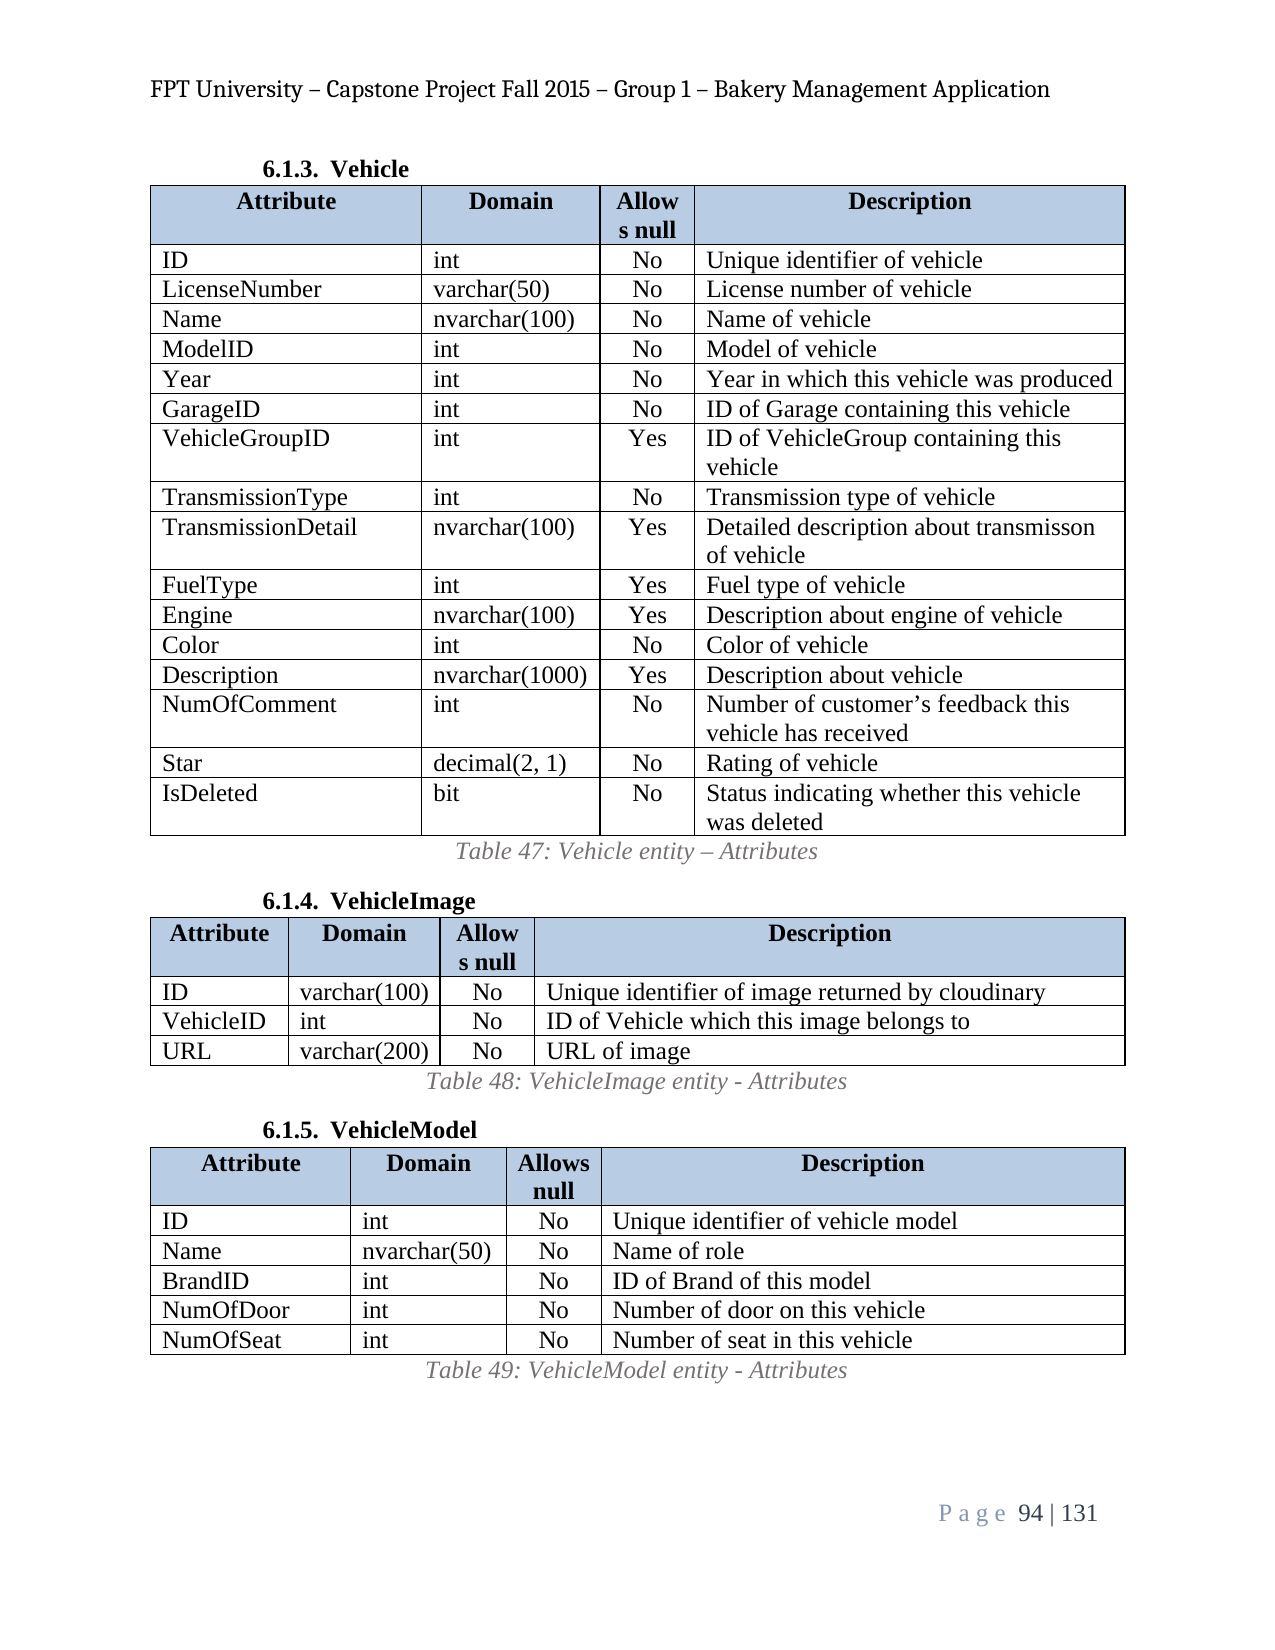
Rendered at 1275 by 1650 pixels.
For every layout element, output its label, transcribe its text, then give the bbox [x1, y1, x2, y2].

table_cell BrandID [151, 1266, 350, 1294]
table_cell No [601, 304, 694, 333]
table_cell int [351, 1266, 506, 1294]
table_header Allows null [441, 918, 534, 976]
table_cell nvarchar(100) [422, 512, 599, 569]
table_cell int [422, 482, 599, 511]
table_cell int [422, 570, 599, 599]
table_cell No [507, 1325, 601, 1354]
table_header Description [695, 186, 1124, 244]
subtitle VehicleModel [262, 1116, 1125, 1144]
table_cell TransmissionType [151, 482, 421, 511]
table_cell nvarchar(100) [422, 600, 599, 629]
table_header Domain [289, 918, 439, 976]
table_cell No [601, 690, 694, 747]
table_cell varchar(200) [289, 1036, 439, 1065]
table_cell ID [151, 1206, 350, 1235]
table_cell Number of seat in this vehicle [602, 1325, 1124, 1354]
table_cell Rating of vehicle [695, 748, 1124, 777]
table_cell No [507, 1266, 601, 1294]
table_cell int [422, 334, 599, 363]
table_header Attribute [151, 1148, 350, 1205]
table_cell Color [151, 630, 421, 659]
table_cell nvarchar(50) [351, 1236, 506, 1265]
table_cell License number of vehicle [695, 275, 1124, 303]
table_cell Yes [601, 570, 694, 599]
table_cell ID of VehicleGroup containing this vehicle [695, 424, 1124, 481]
table_cell Number of customer’s feedback this vehicle has received [695, 690, 1124, 747]
table_cell URL of image [535, 1036, 1124, 1065]
table_header Allows null [601, 186, 694, 244]
table_cell NumOfDoor [151, 1296, 350, 1324]
table_cell Number of door on this vehicle [602, 1296, 1124, 1324]
table_cell int [422, 245, 599, 273]
table_cell No [507, 1296, 601, 1324]
table_cell nvarchar(100) [422, 304, 599, 333]
table_cell int [422, 690, 599, 747]
table_cell int [422, 630, 599, 659]
table_cell ID of Vehicle which this image belongs to [535, 1006, 1124, 1035]
table_cell NumOfSeat [151, 1325, 350, 1354]
table_cell bit [422, 778, 599, 835]
table_header Attribute [151, 918, 288, 976]
table_cell ModelID [151, 334, 421, 363]
table_cell int [351, 1206, 506, 1235]
table_cell No [601, 245, 694, 273]
table_header Attribute [151, 186, 421, 244]
table_cell Fuel type of vehicle [695, 570, 1124, 599]
table_cell GarageID [151, 394, 421, 422]
table_cell Color of vehicle [695, 630, 1124, 659]
table_header Domain [422, 186, 599, 244]
table_cell Name [151, 1236, 350, 1265]
table_cell Star [151, 748, 421, 777]
table_cell Model of vehicle [695, 334, 1124, 363]
table_cell Name [151, 304, 421, 333]
subtitle Vehicle [262, 154, 1125, 183]
table_cell No [601, 334, 694, 363]
table_cell No [601, 778, 694, 835]
table_cell TransmissionDetail [151, 512, 421, 569]
table_cell decimal(2, 1) [422, 748, 599, 777]
table_cell Engine [151, 600, 421, 629]
table_cell Yes [601, 660, 694, 688]
table_cell varchar(100) [289, 977, 439, 1005]
table_cell Year in which this vehicle was produced [695, 364, 1124, 393]
table_cell Description [151, 660, 421, 688]
table_cell URL [151, 1036, 288, 1065]
table_cell ID [151, 977, 288, 1005]
table_cell No [601, 394, 694, 422]
table_cell VehicleGroupID [151, 424, 421, 481]
table_cell Name of vehicle [695, 304, 1124, 333]
table_cell ID of Brand of this model [602, 1266, 1124, 1294]
table_cell Year [151, 364, 421, 393]
table_cell Name of role [602, 1236, 1124, 1265]
table_cell IsDeleted [151, 778, 421, 835]
table_cell NumOfComment [151, 690, 421, 747]
table_cell No [441, 977, 534, 1005]
table_cell Detailed description about transmisson of vehicle [695, 512, 1124, 569]
table_header Domain [351, 1148, 506, 1205]
table_cell int [422, 394, 599, 422]
table_cell Yes [601, 512, 694, 569]
table_cell Unique identifier of vehicle model [602, 1206, 1124, 1235]
table_cell VehicleID [151, 1006, 288, 1035]
table_cell ID [151, 245, 421, 273]
table_cell int [351, 1325, 506, 1354]
table_header Description [535, 918, 1124, 976]
table_cell ID of Garage containing this vehicle [695, 394, 1124, 422]
table_cell No [507, 1206, 601, 1235]
table_cell FuelType [151, 570, 421, 599]
table_cell Yes [601, 424, 694, 481]
table_cell Unique identifier of vehicle [695, 245, 1124, 273]
table_cell varchar(50) [422, 275, 599, 303]
table_cell int [422, 424, 599, 481]
table_cell Yes [601, 600, 694, 629]
table_header Description [602, 1148, 1124, 1205]
table_cell Description about vehicle [695, 660, 1124, 688]
table_cell Transmission type of vehicle [695, 482, 1124, 511]
table_cell No [601, 275, 694, 303]
table_cell Status indicating whether this vehicle was deleted [695, 778, 1124, 835]
table_cell No [507, 1236, 601, 1265]
table_cell No [601, 482, 694, 511]
table_header Allows null [507, 1148, 601, 1205]
table_cell Description about engine of vehicle [695, 600, 1124, 629]
table_cell LicenseNumber [151, 275, 421, 303]
table_cell No [441, 1006, 534, 1035]
table_cell No [601, 748, 694, 777]
table_cell Unique identifier of image returned by cloudinary [535, 977, 1124, 1005]
table_cell nvarchar(1000) [422, 660, 599, 688]
table_cell int [351, 1296, 506, 1324]
table_cell int [289, 1006, 439, 1035]
table_cell No [601, 364, 694, 393]
table_cell No [441, 1036, 534, 1065]
table_cell int [422, 364, 599, 393]
table_cell No [601, 630, 694, 659]
subtitle VehicleImage [262, 886, 1125, 915]
